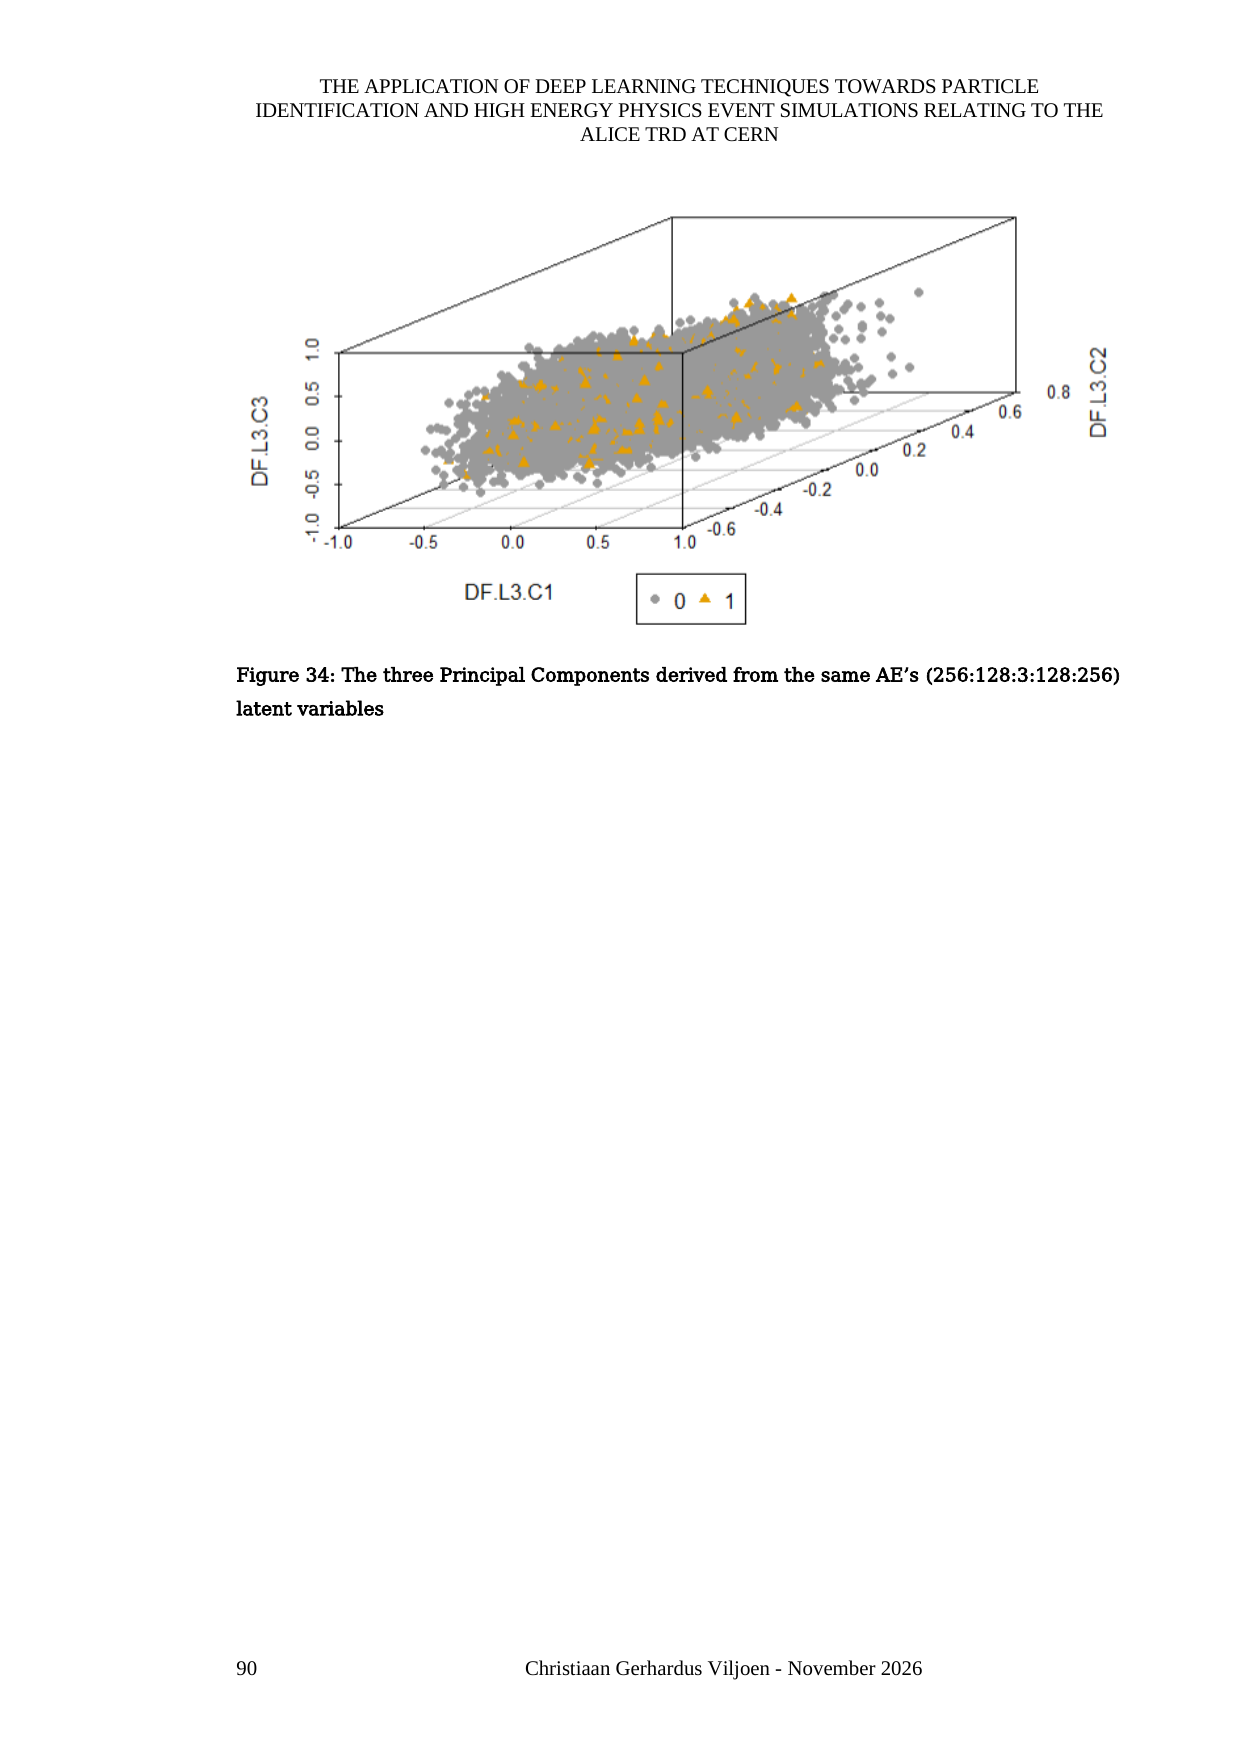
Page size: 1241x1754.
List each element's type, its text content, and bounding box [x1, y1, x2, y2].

picture [236, 183, 1123, 638]
